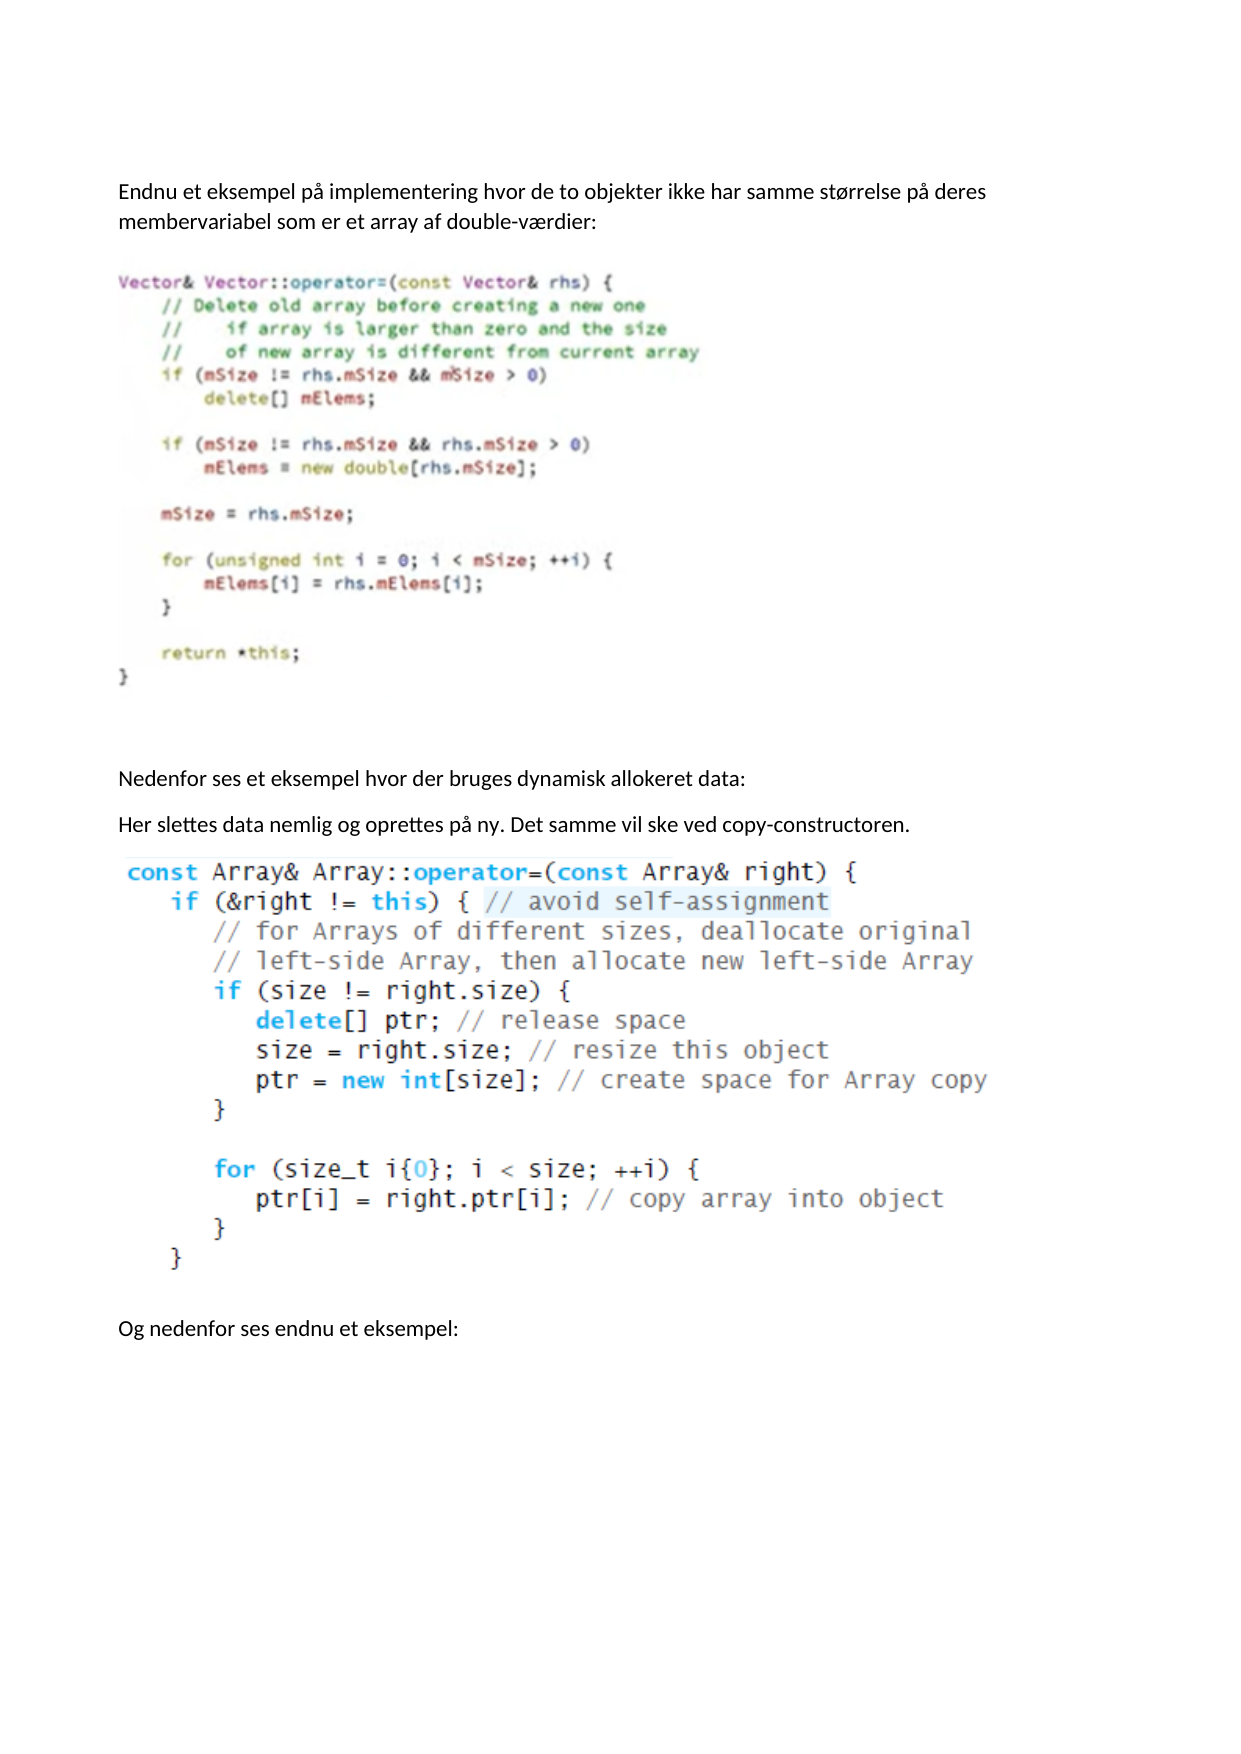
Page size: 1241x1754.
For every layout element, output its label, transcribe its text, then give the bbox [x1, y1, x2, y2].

text Og nedenfor ses endnu et eksempel: [118, 1314, 1122, 1342]
picture [118, 857, 1029, 1295]
picture [118, 254, 717, 698]
text Her slettes data nemlig og oprettes på ny. Det samme vil ske ved copy-constructoren. [118, 811, 1122, 839]
text Nedenfor ses et eksempel hvor der bruges dynamisk allokeret data: [118, 764, 1122, 792]
text Endnu et eksempel på implementering hvor de to objekter ikke har samme størrelse på deres membervariabel som er et array af double-værdier: [118, 177, 1122, 235]
